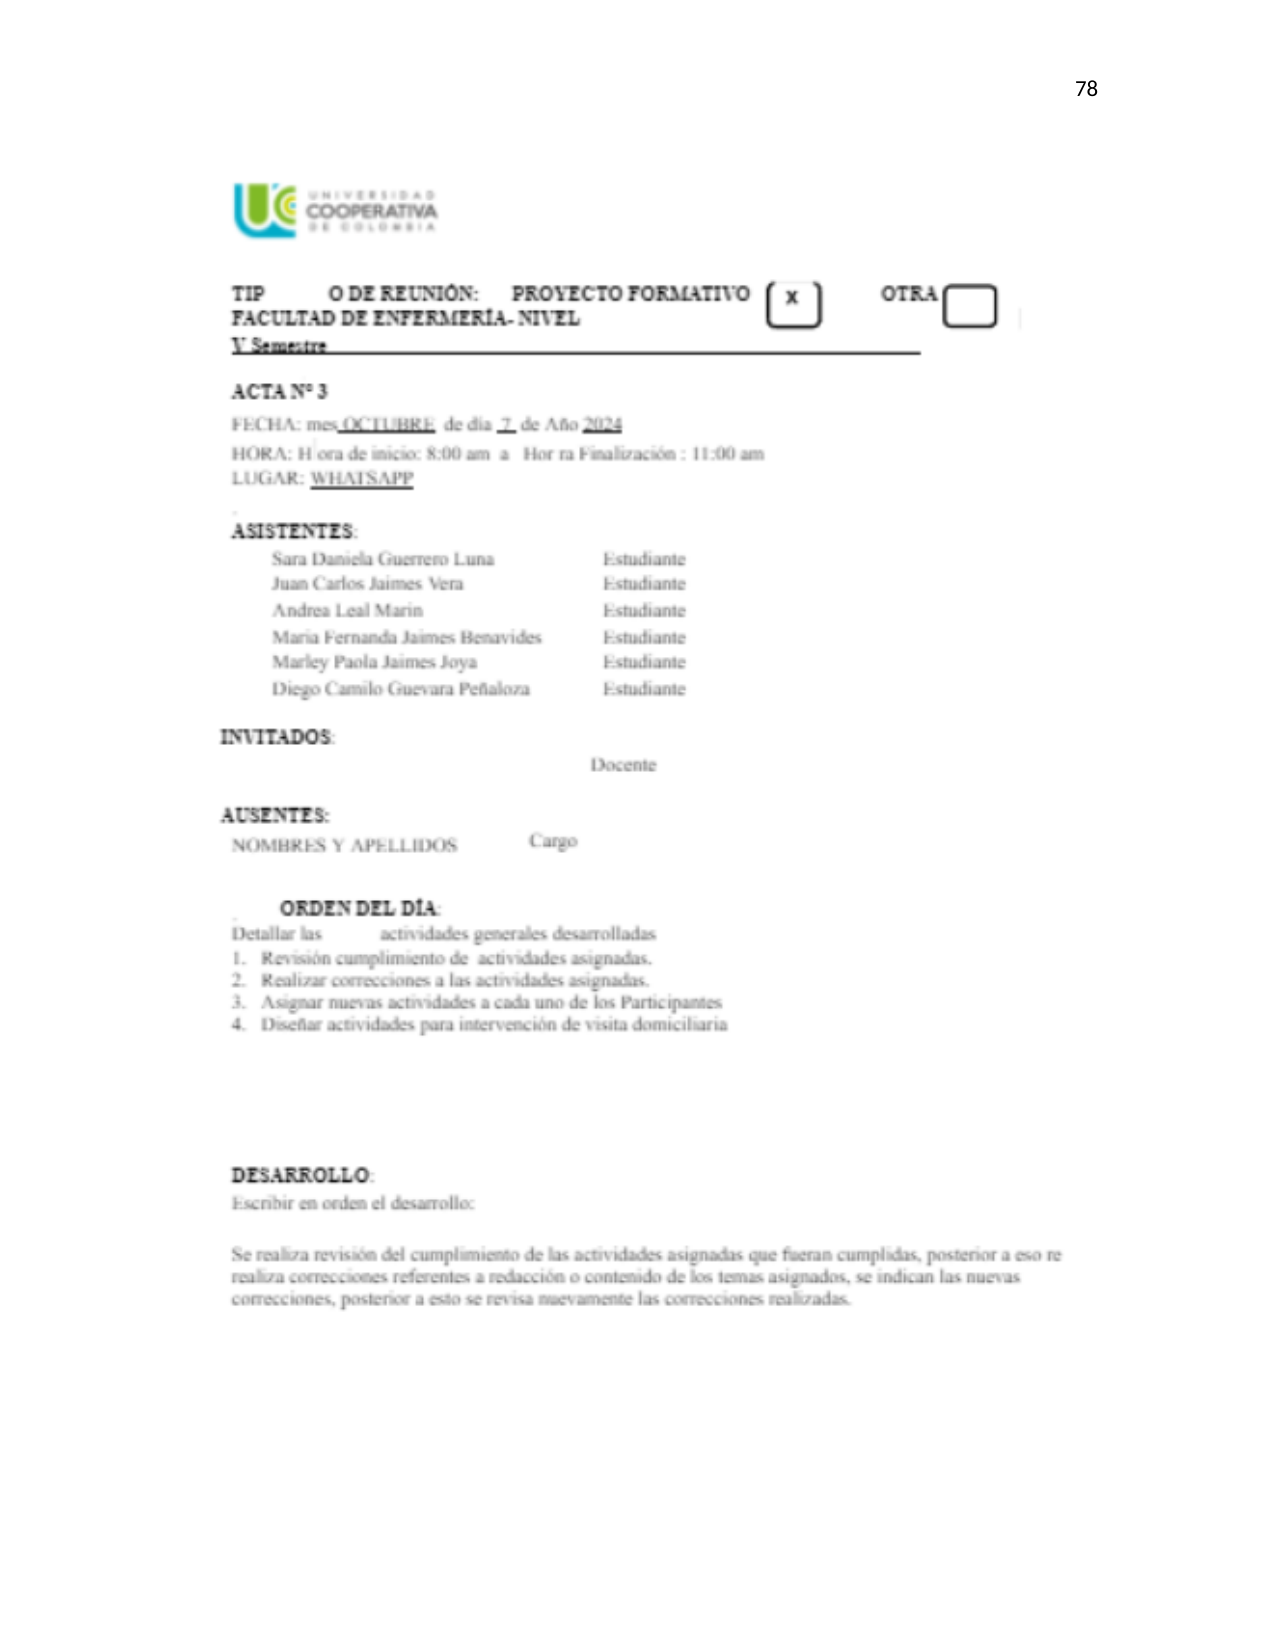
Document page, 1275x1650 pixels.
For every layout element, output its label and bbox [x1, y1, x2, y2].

picture [177, 147, 1125, 1387]
